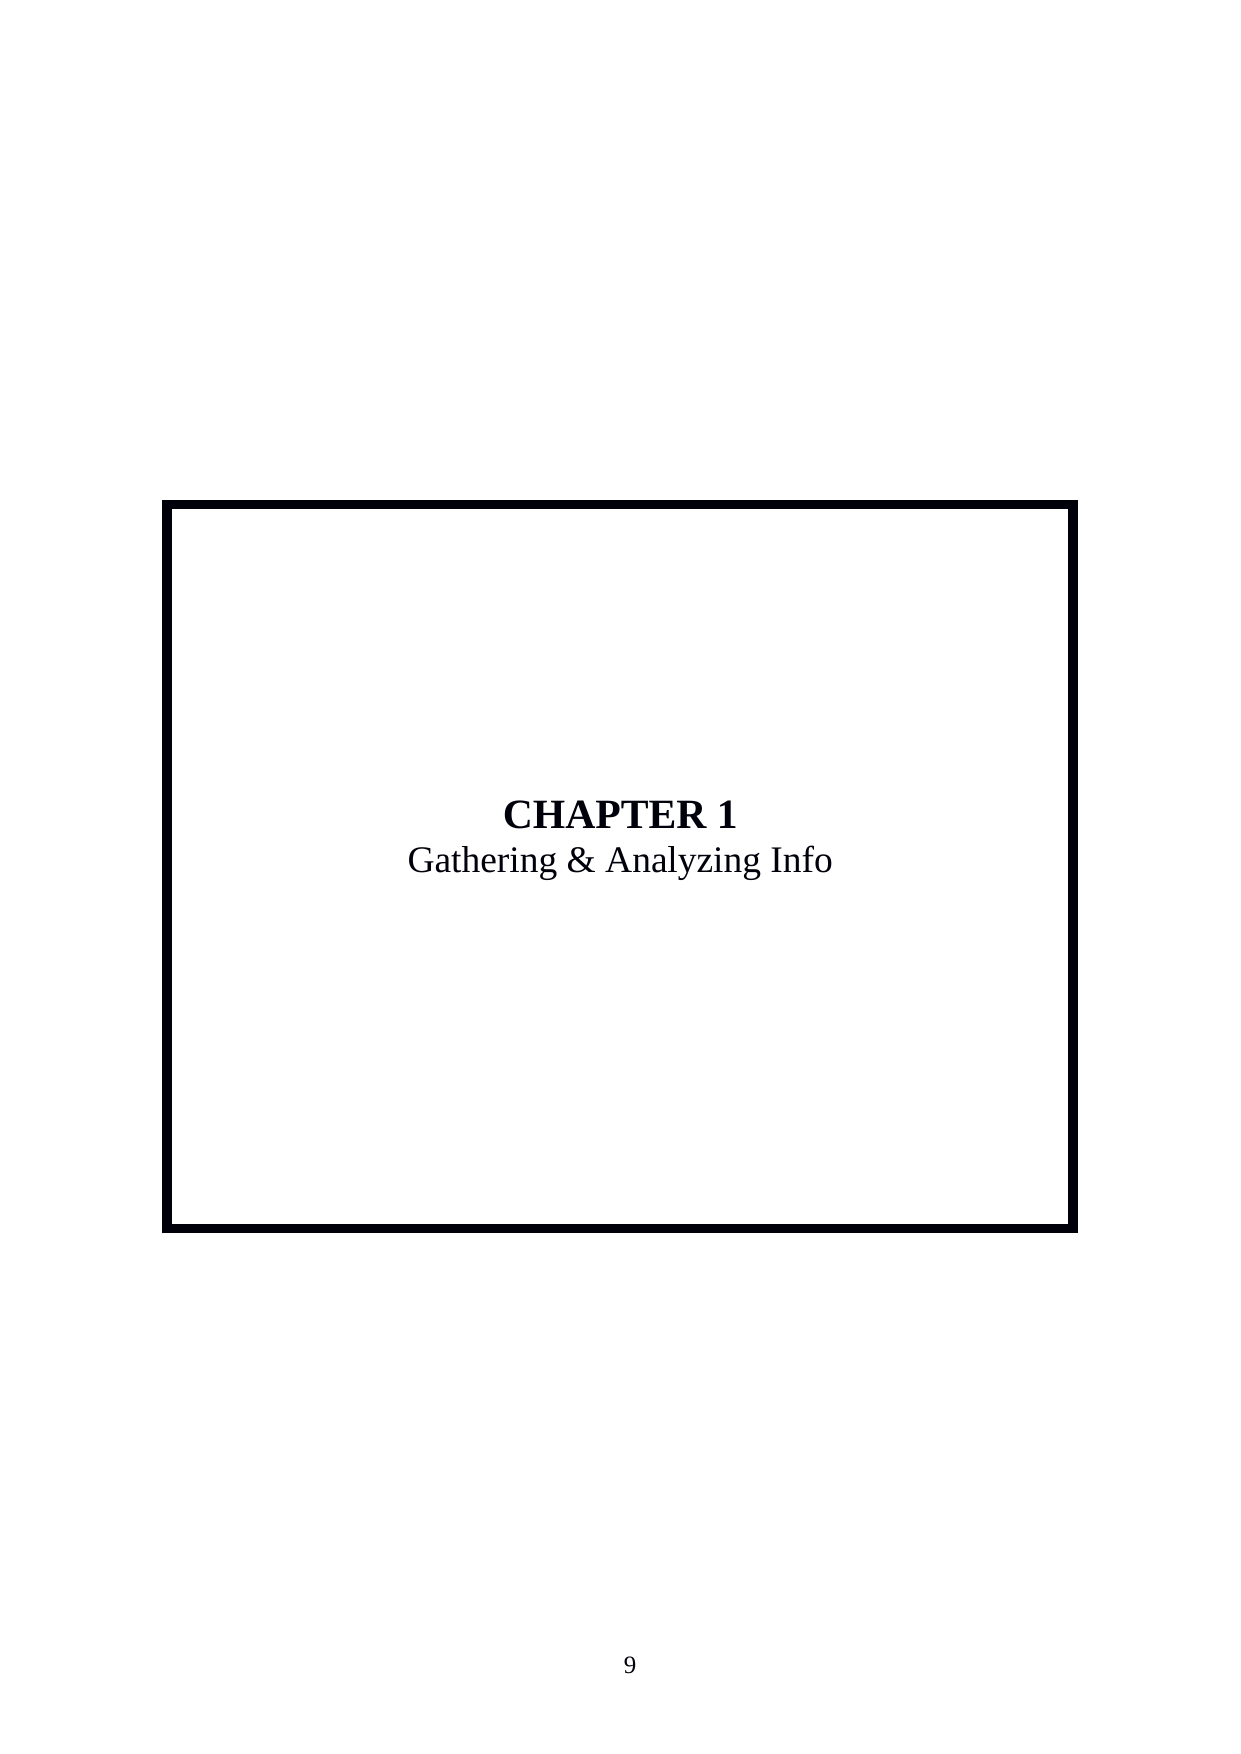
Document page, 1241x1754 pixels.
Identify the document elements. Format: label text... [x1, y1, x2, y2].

text CHAPTER 1 [180, 789, 1060, 837]
text Gathering & Analyzing Info [180, 837, 1060, 880]
